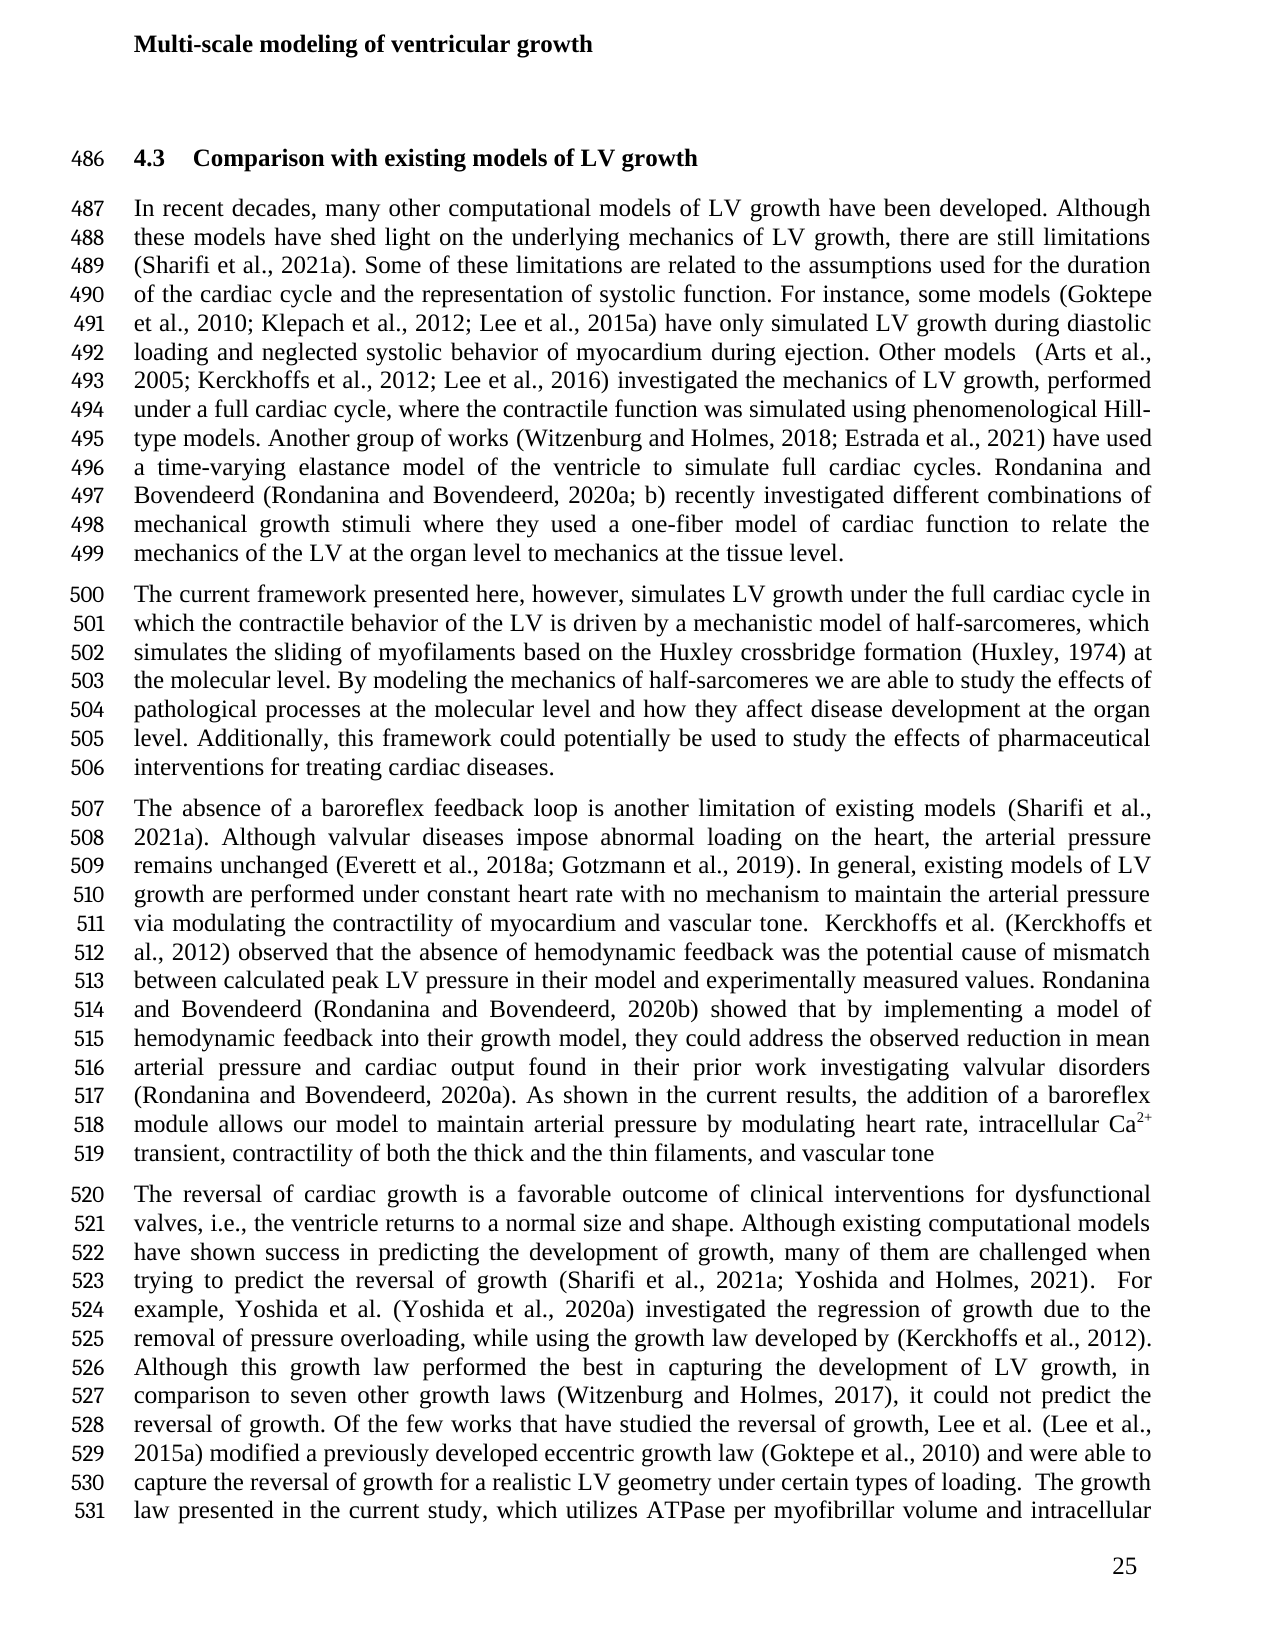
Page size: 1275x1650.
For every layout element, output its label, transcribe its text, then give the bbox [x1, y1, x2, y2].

subtitle Comparison with existing models of LV growth [133, 143, 1152, 172]
text In recent decades, many other computational models of LV growth have been developed. Although these models have shed light on the underlying mechanics of LV growth, there are still limitations (Sharifi et al., 2021a). Some of these limitations are related to the assumptions used for the duration of the cardiac cycle and the representation of systolic function. For instance, some models (Goktepe et al., 2010; Klepach et al., 2012; Lee et al., 2015a) have only simulated LV growth during diastolic loading and neglected systolic behavior of myocardium during ejection. Other models (Arts et al., 2005; Kerckhoffs et al., 2012; Lee et al., 2016) investigated the mechanics of LV growth, performed under a full cardiac cycle, where the contractile function was simulated using phenomenological Hill-type models. Another group of works (Witzenburg and Holmes, 2018; Estrada et al., 2021) have used a time-varying elastance model of the ventricle to simulate full cardiac cycles. Rondanina and Bovendeerd (Rondanina and Bovendeerd, 2020a; b) recently investigated different combinations of mechanical growth stimuli where they used a one-fiber model of cardiac function to relate the mechanics of the LV at the organ level to mechanics at the tissue level. [133, 193, 1152, 567]
text The absence of a baroreflex feedback loop is another limitation of existing models (Sharifi et al., 2021a). Although valvular diseases impose abnormal loading on the heart, the arterial pressure remains unchanged (Everett et al., 2018a; Gotzmann et al., 2019). In general, existing models of LV growth are performed under constant heart rate with no mechanism to maintain the arterial pressure via modulating the contractility of myocardium and vascular tone. Kerckhoffs et al. (Kerckhoffs et al., 2012) observed that the absence of hemodynamic feedback was the potential cause of mismatch between calculated peak LV pressure in their model and experimentally measured values. Rondanina and Bovendeerd (Rondanina and Bovendeerd, 2020b) showed that by implementing a model of hemodynamic feedback into their growth model, they could address the observed reduction in mean arterial pressure and cardiac output found in their prior work investigating valvular disorders (Rondanina and Bovendeerd, 2020a). As shown in the current results, the addition of a baroreflex module allows our model to maintain arterial pressure by modulating heart rate, intracellular Ca2+ transient, contractility of both the thick and the thin filaments, and vascular tone [133, 793, 1152, 1167]
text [133, 1179, 1152, 1524]
text The current framework presented here, however, simulates LV growth under the full cardiac cycle in which the contractile behavior of the LV is driven by a mechanistic model of half-sarcomeres, which simulates the sliding of myofilaments based on the Huxley crossbridge formation (Huxley, 1974) at the molecular level. By modeling the mechanics of half-sarcomeres we are able to study the effects of pathological processes at the molecular level and how they affect disease development at the organ level. Additionally, this framework could potentially be used to study the effects of pharmaceutical interventions for treating cardiac diseases. [133, 579, 1152, 781]
